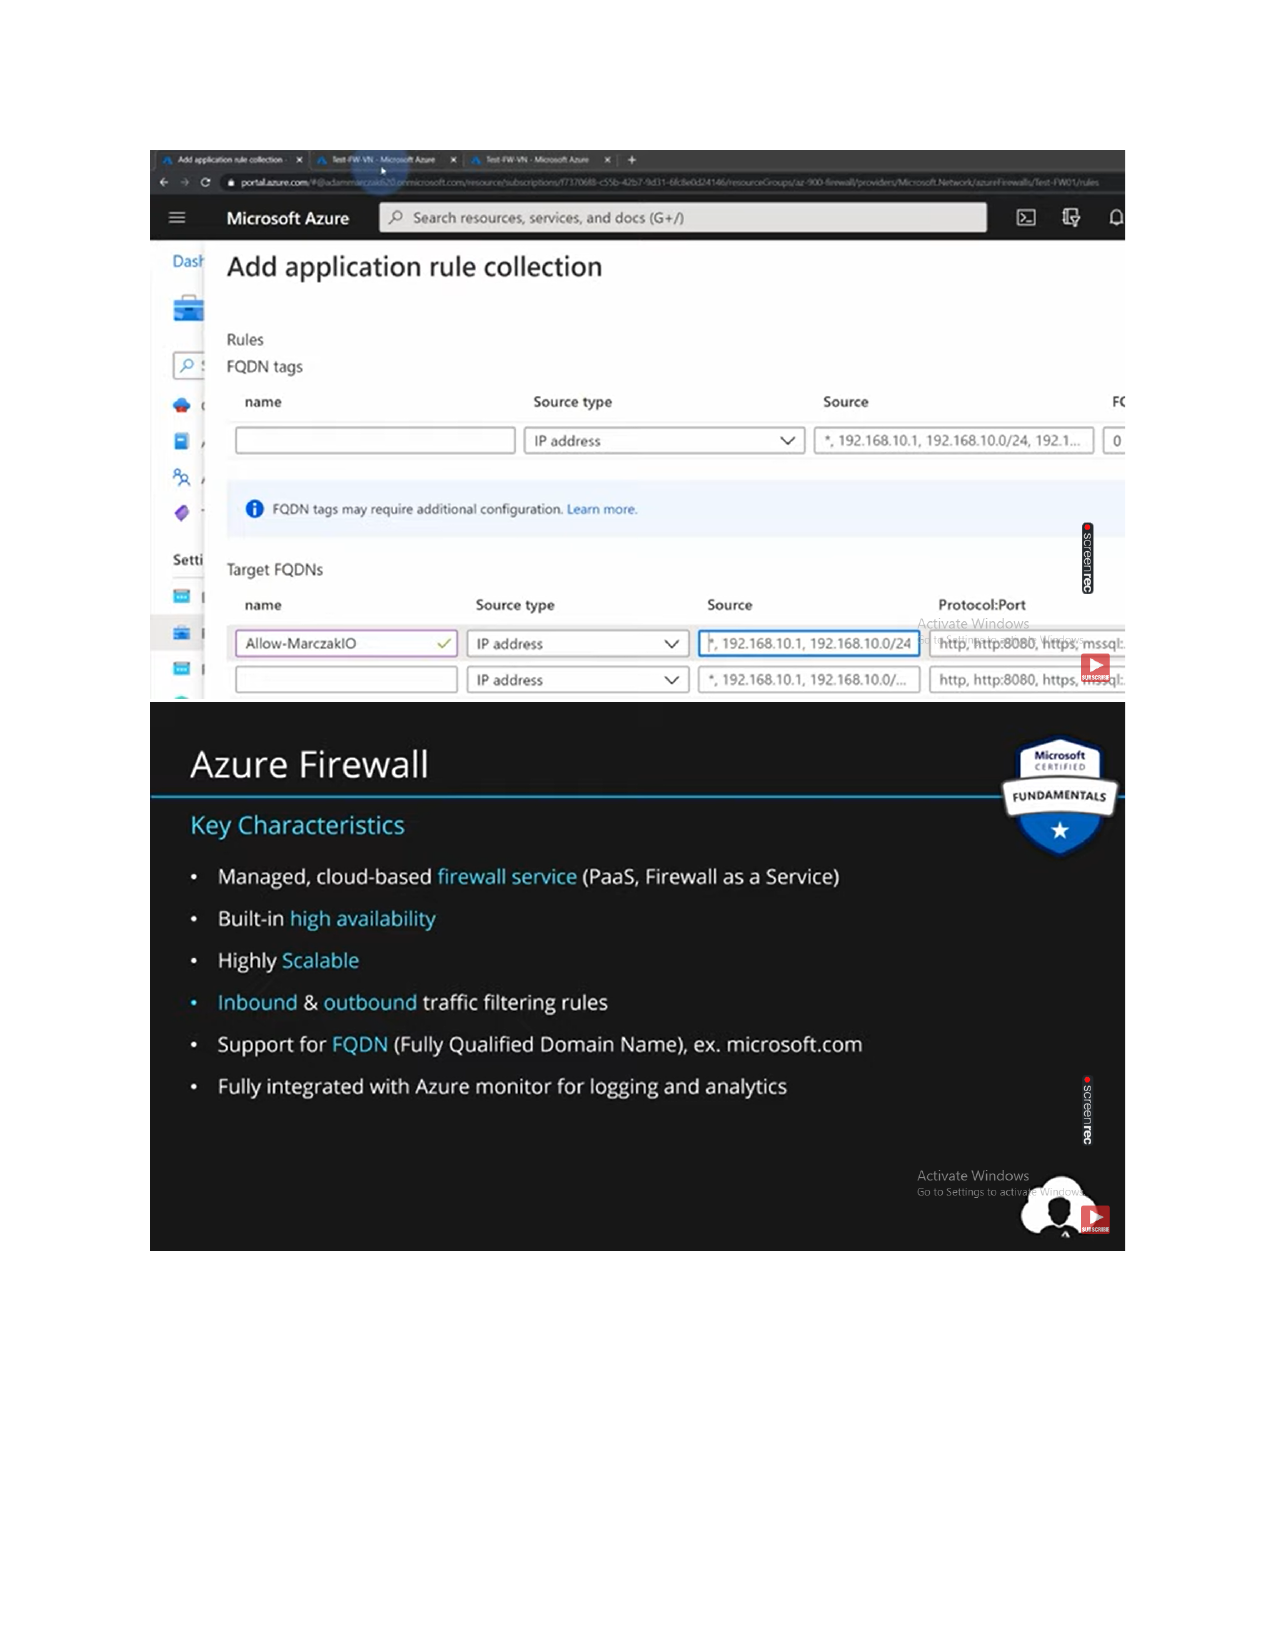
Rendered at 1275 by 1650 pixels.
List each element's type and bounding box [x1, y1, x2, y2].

picture [150, 150, 1125, 699]
picture [150, 702, 1125, 1251]
